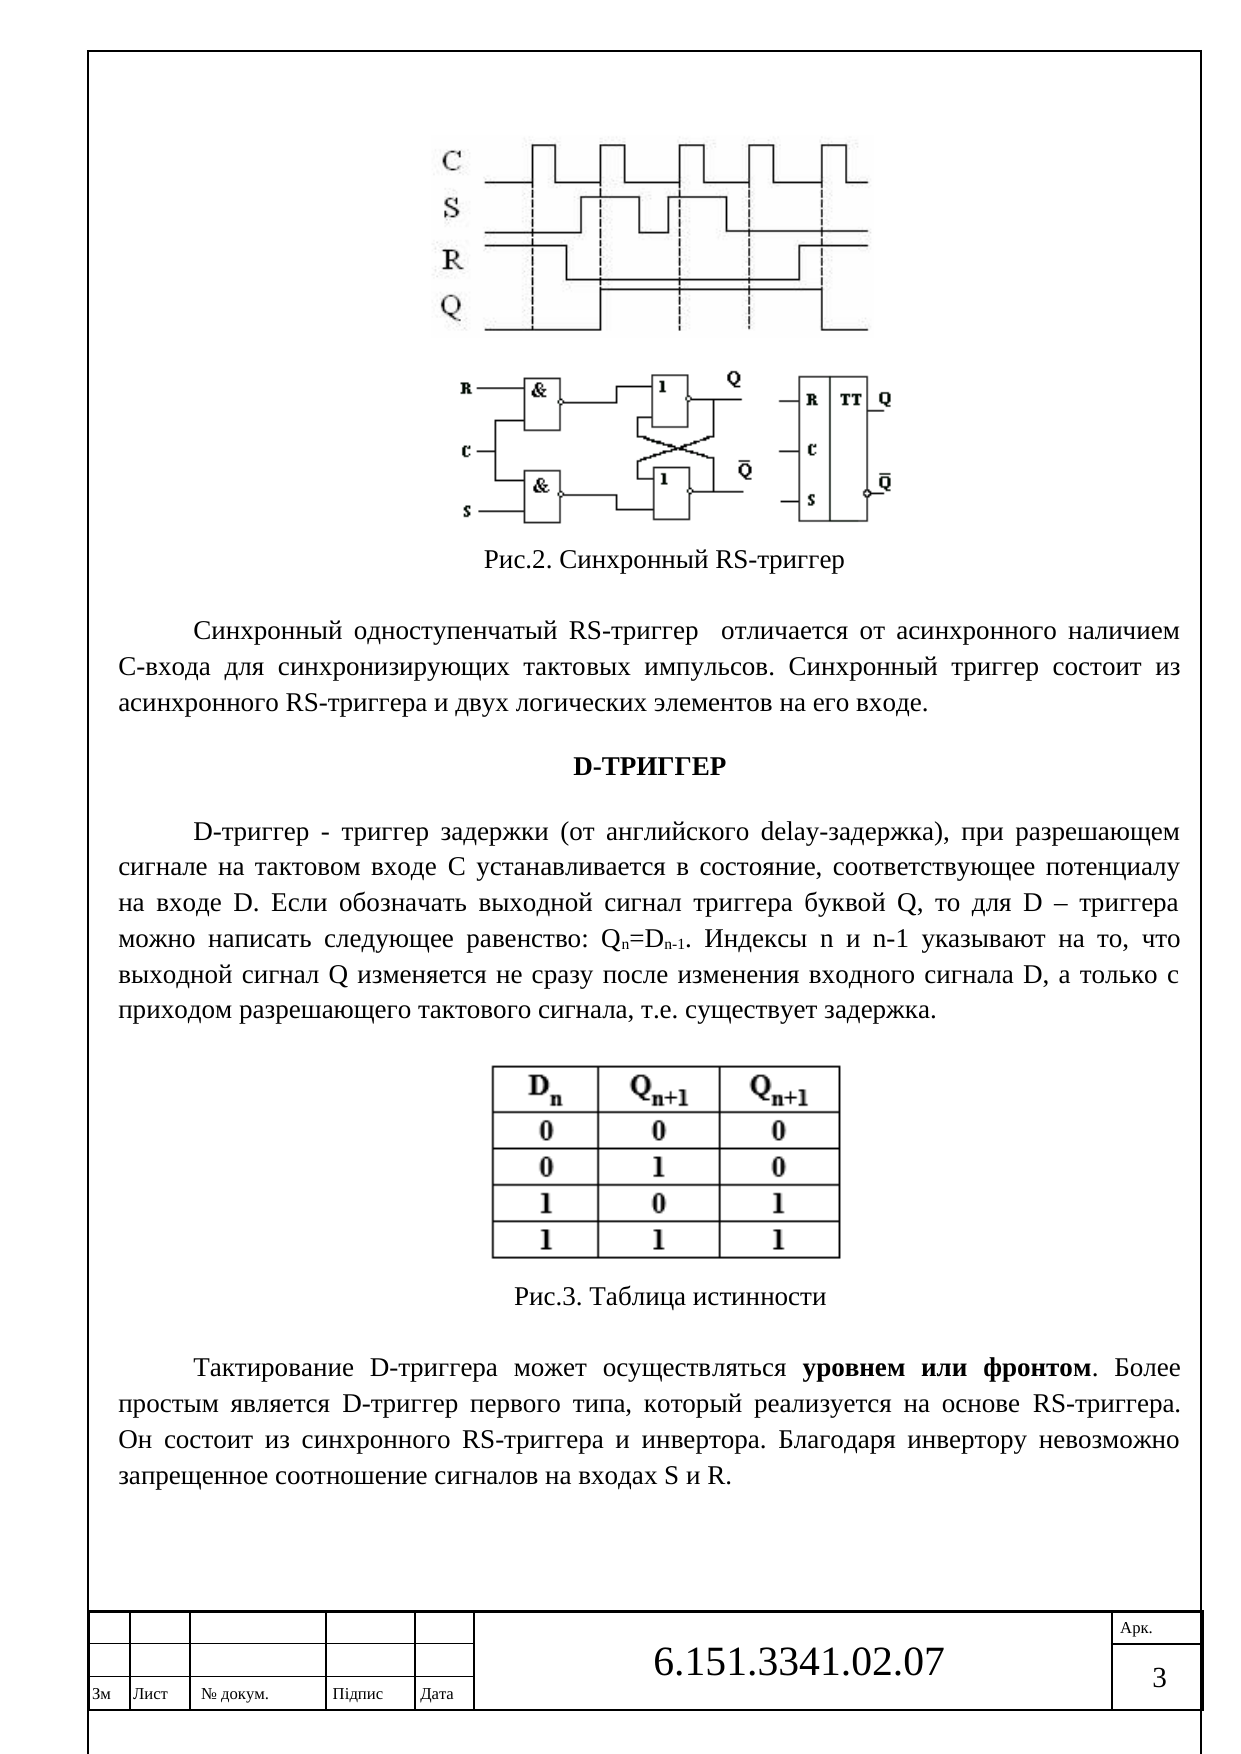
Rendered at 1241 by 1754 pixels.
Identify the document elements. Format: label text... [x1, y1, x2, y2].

text Рис.3. Таблица истинности [118, 1280, 1181, 1311]
picture [414, 119, 915, 539]
text Рис.2. Синхронный RS-триггер [118, 543, 1181, 574]
text D-триггер - триггер задержки (от английского delay-задержка), при разрешающем сигнале на тактовом входе C устанавливается в состояние, соответствующее потенциалу на входе D. Если обозначать выходной сигнал триггера буквой Q, то для D – триггера можно написать следующее равенство: Qn=Dn-1. Индексы n и n-1 указывают на то, что выходной сигнал Q изменяется не сразу после изменения входного сигнала D, а только с приходом разрешающего тактового сигнала, т.е. существует задержка. [118, 815, 1181, 1024]
subtitle D-триггер [118, 750, 1181, 781]
text Тактирование D-триггера может осуществляться уровнем или фронтом. Более простым является D-триггер первого типа, который реализуется на основе RS-триггера. Он состоит из синхронного RS-триггера и инвертора. Благодаря инвертору невозможно запрещенное соотношение сигналов на входах S и R. [118, 1352, 1181, 1490]
text Синхронный одноступенчатый RS-триггер отличается от асинхронного наличием С-входа для синхронизирующих тактовых импульсов. Синхронный триггер состоит из асинхронного RS-триггера и двух логических элементов на его входе. [118, 614, 1181, 717]
picture [484, 1065, 857, 1276]
